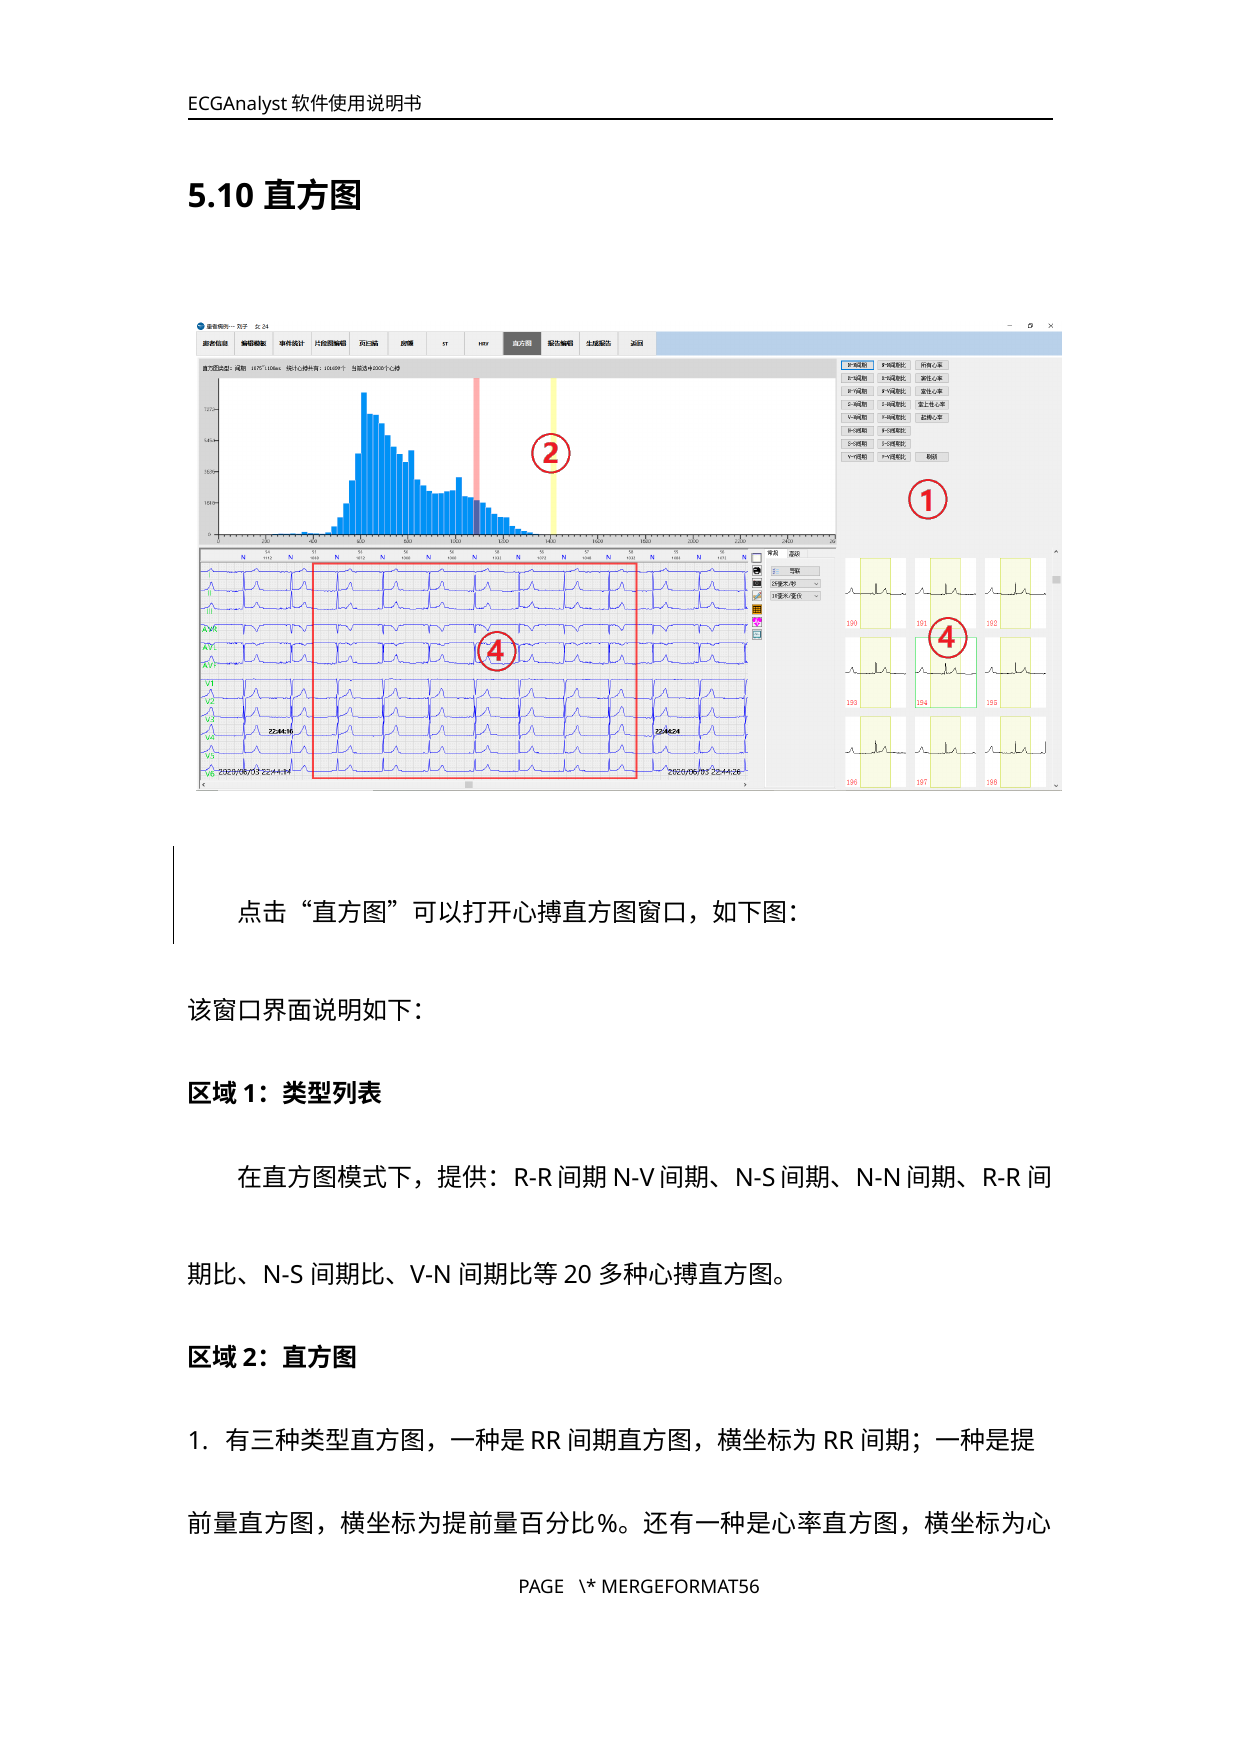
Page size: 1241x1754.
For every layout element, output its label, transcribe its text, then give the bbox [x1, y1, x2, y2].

text 区域1：类型列表 [187, 1059, 1053, 1124]
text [187, 1489, 1053, 1554]
list 有三种类型直方图，一种是RR 间期直方图，横坐标为RR 间期；一种是提 [187, 1406, 1053, 1471]
text 该窗口界面说明如下： [187, 976, 1053, 1041]
picture [196, 321, 1062, 791]
text 在直方图模式下，提供：R-R间期N-V间期、N-S间期、N-N间期、R-R 间期比、N-S 间期比、V-N 间期比等20 多种心搏直方图。 [187, 1143, 1053, 1305]
text 区域2：直方图 [187, 1323, 1053, 1388]
